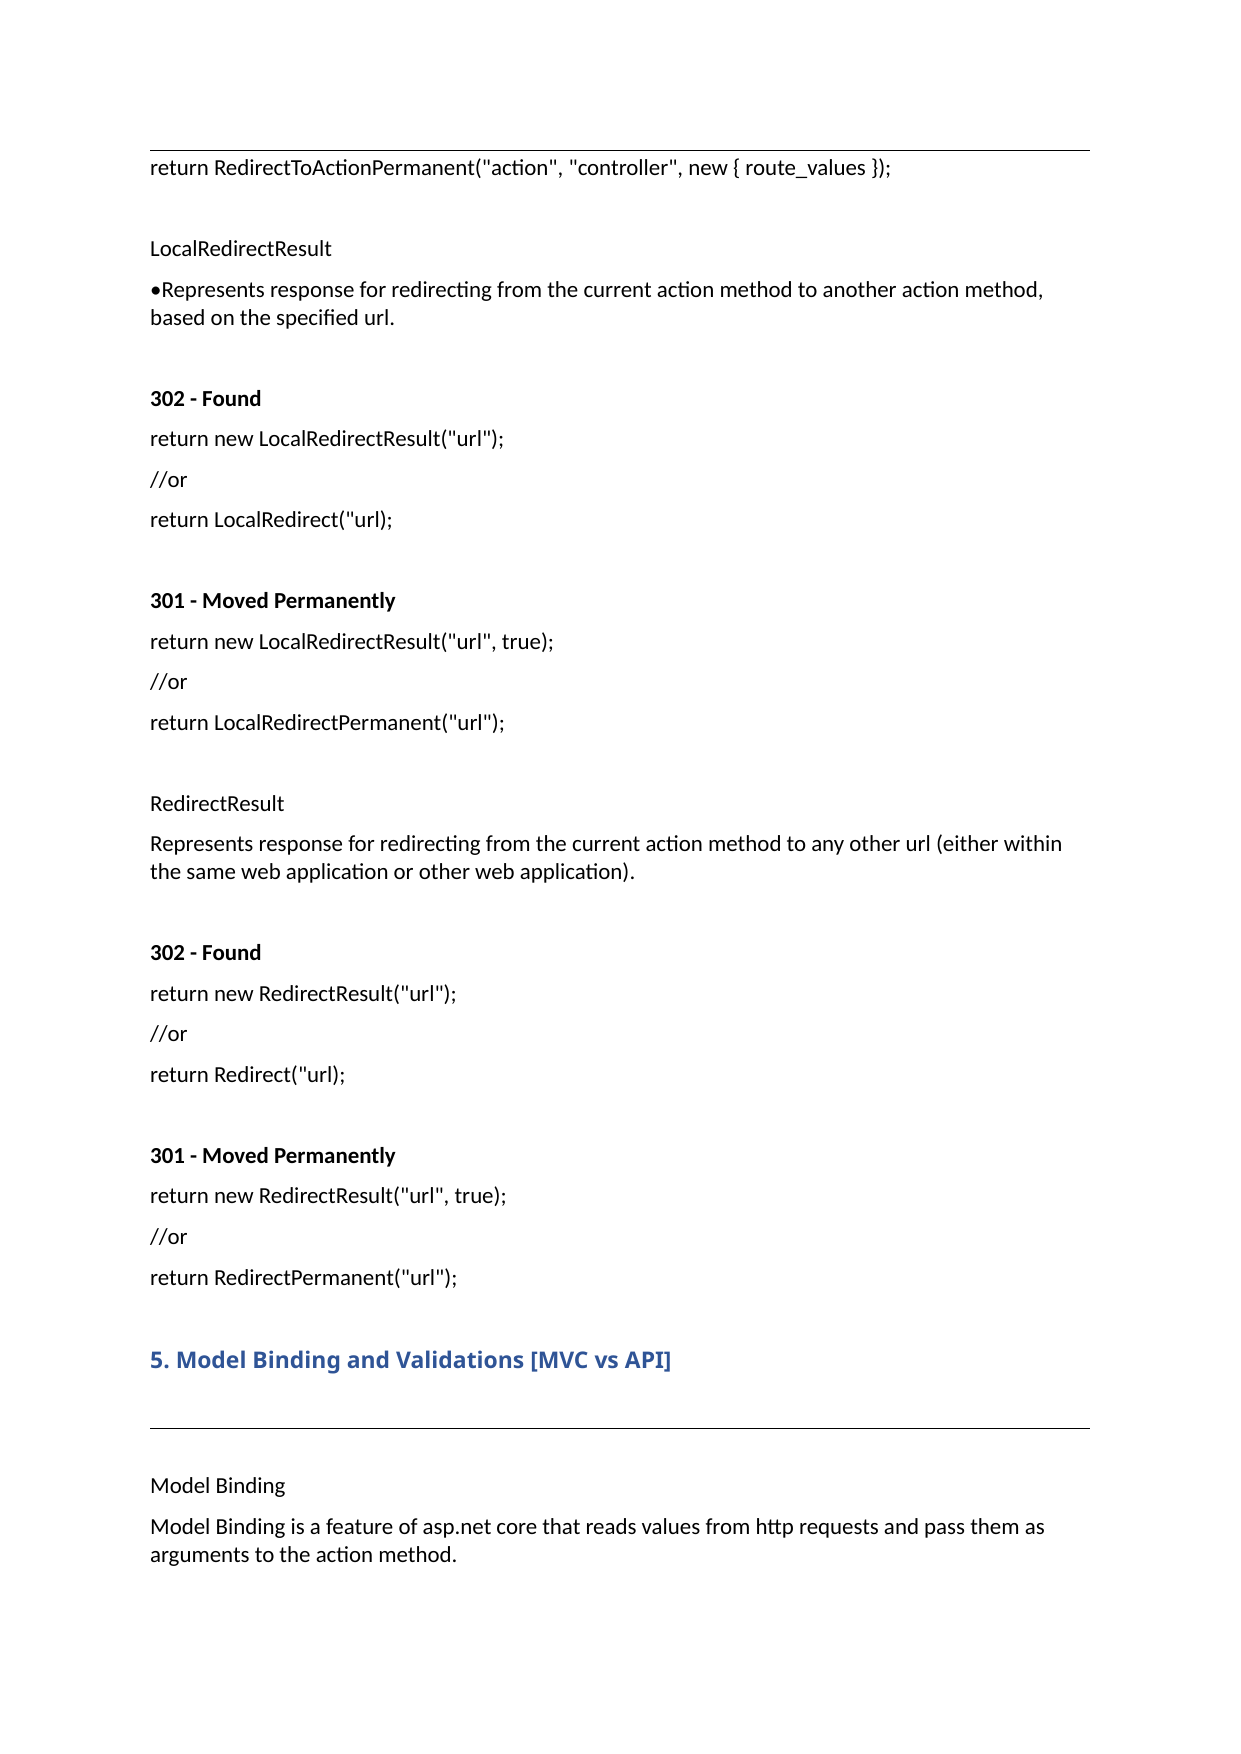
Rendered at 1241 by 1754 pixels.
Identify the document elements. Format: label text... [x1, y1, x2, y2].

text •Represents response for redirecting from the current action method to another action method, based on the specified url. [150, 272, 1090, 331]
text return new LocalRedirectResult("url", true); [150, 624, 1090, 655]
text LocalRedirectResult [150, 231, 1090, 262]
text //or [150, 664, 1090, 695]
text return new LocalRedirectResult("url"); [150, 421, 1090, 452]
subtitle 5. Model Binding and Validations [MVC vs API] [150, 1344, 1090, 1375]
text return new RedirectResult("url"); [150, 976, 1090, 1007]
text 302 - Found [150, 381, 1090, 412]
text return RedirectToActionPermanent("action", "controller", new { route_values }); [150, 151, 1090, 181]
text Model Binding [150, 1468, 1090, 1500]
text Model Binding is a feature of asp.net core that reads values from http requests and pass them as arguments to the action method. [150, 1509, 1090, 1568]
text return LocalRedirect("url); [150, 502, 1090, 533]
text //or [150, 462, 1090, 493]
text return Redirect("url); [150, 1057, 1090, 1088]
text 302 - Found [150, 935, 1090, 967]
text Represents response for redirecting from the current action method to any other url (either within the same web application or other web application). [150, 826, 1090, 886]
text return RedirectPermanent("url"); [150, 1259, 1090, 1291]
text return new RedirectResult("url", true); [150, 1178, 1090, 1210]
text //or [150, 1219, 1090, 1250]
text RedirectResult [150, 786, 1090, 817]
text 301 - Moved Permanently [150, 1138, 1090, 1169]
text //or [150, 1016, 1090, 1048]
text return LocalRedirectPermanent("url"); [150, 705, 1090, 736]
text 301 - Moved Permanently [150, 583, 1090, 614]
